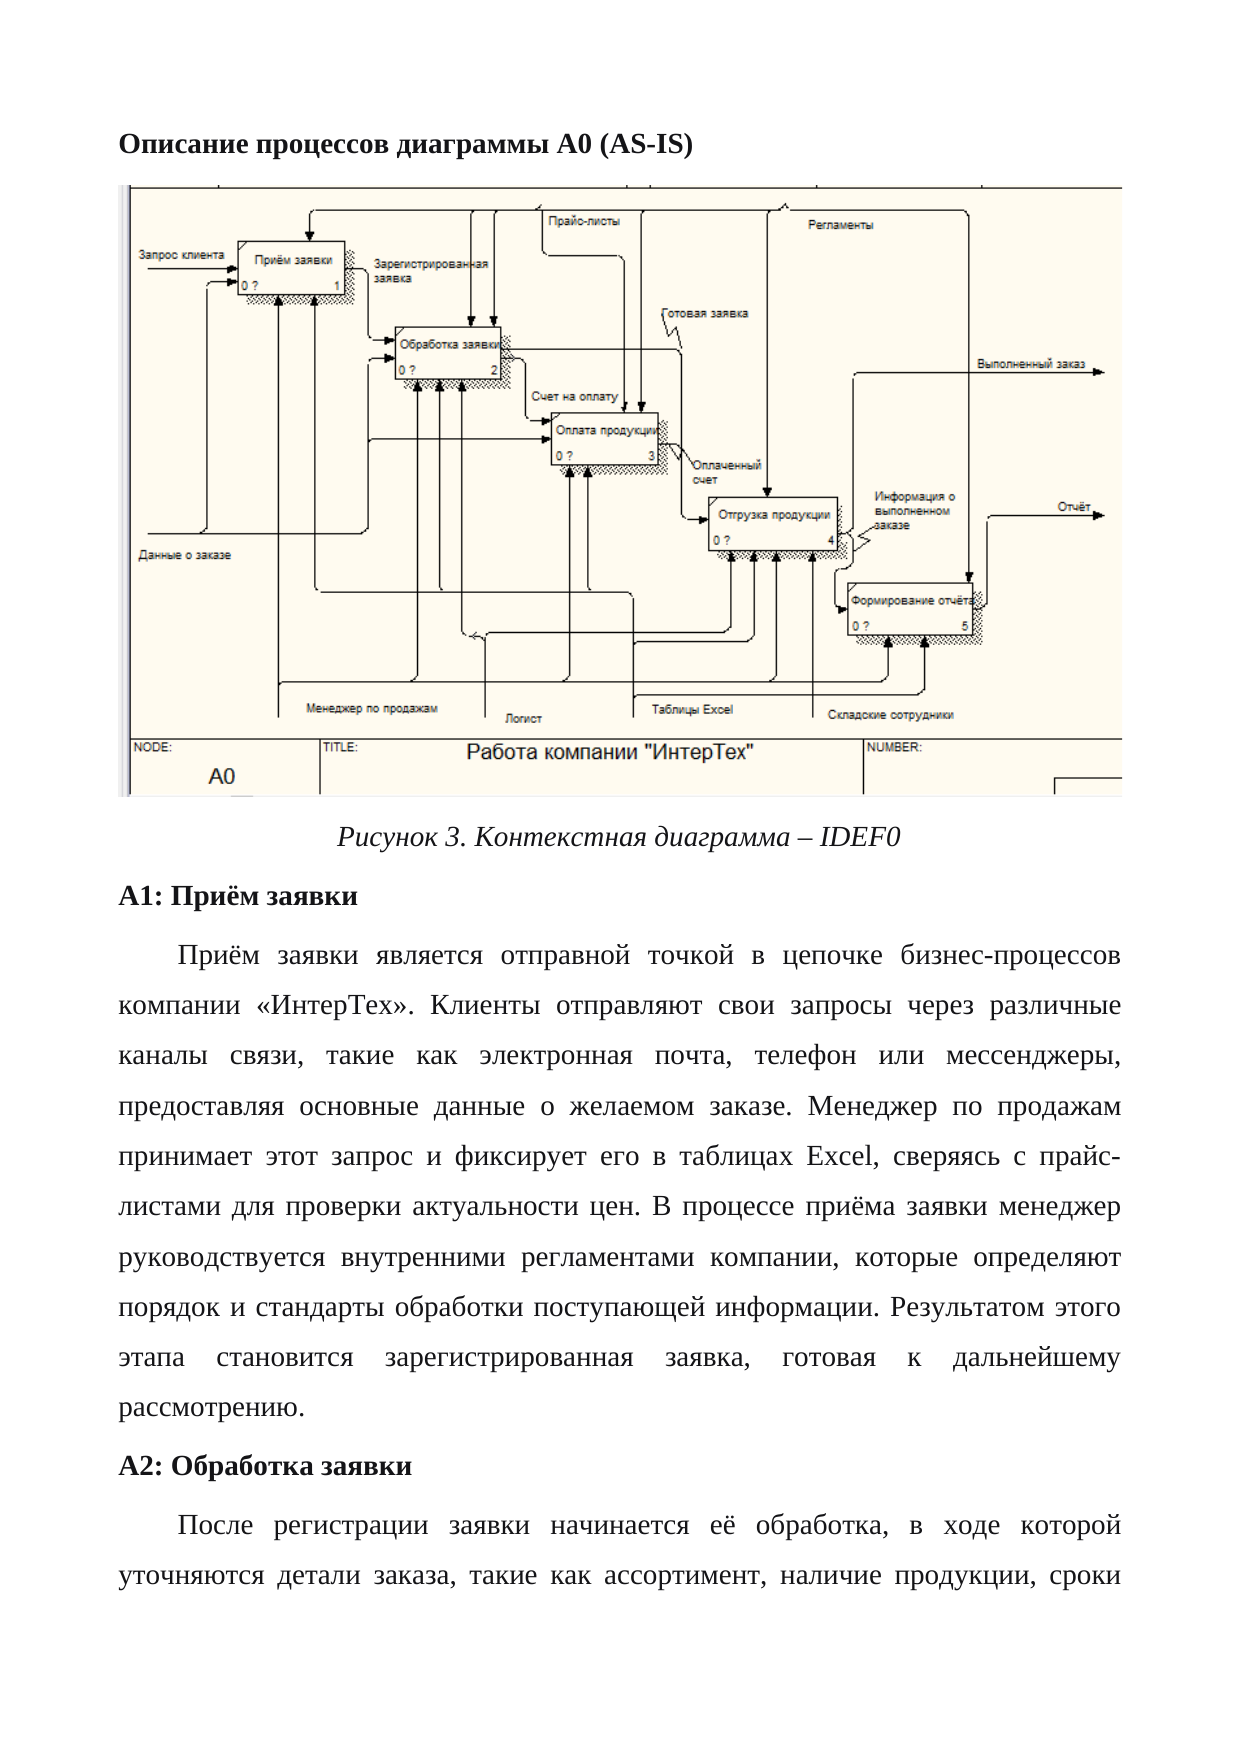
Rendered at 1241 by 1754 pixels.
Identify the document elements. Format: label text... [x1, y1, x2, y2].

text A1: Приём заявки [118, 878, 1122, 912]
text Рисунок 3. Контекстная диаграмма – IDEF0 [118, 819, 1122, 853]
text A2: Обработка заявки [118, 1448, 1122, 1482]
picture [118, 185, 1123, 797]
text Приём заявки является отправной точкой в цепочке бизнес-процессов компании «ИнтерТех». Клиенты отправляют свои запросы через различные каналы связи, такие как электронная почта, телефон или мессенджеры, предоставляя основные данные о желаемом заказе. Менеджер по продажам принимает этот запрос и фиксирует его в таблицах Excel, сверяясь с прайс-листами для проверки актуальности цен. В процессе приёма заявки менеджер руководствуется внутренними регламентами компании, которые определяют порядок и стандарты обработки поступающей информации. Результатом этого этапа становится зарегистрированная заявка, готовая к дальнейшему рассмотрению. [118, 937, 1122, 1423]
subtitle Описание процессов диаграммы A0 (AS-IS) [118, 126, 1122, 160]
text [118, 1507, 1122, 1591]
